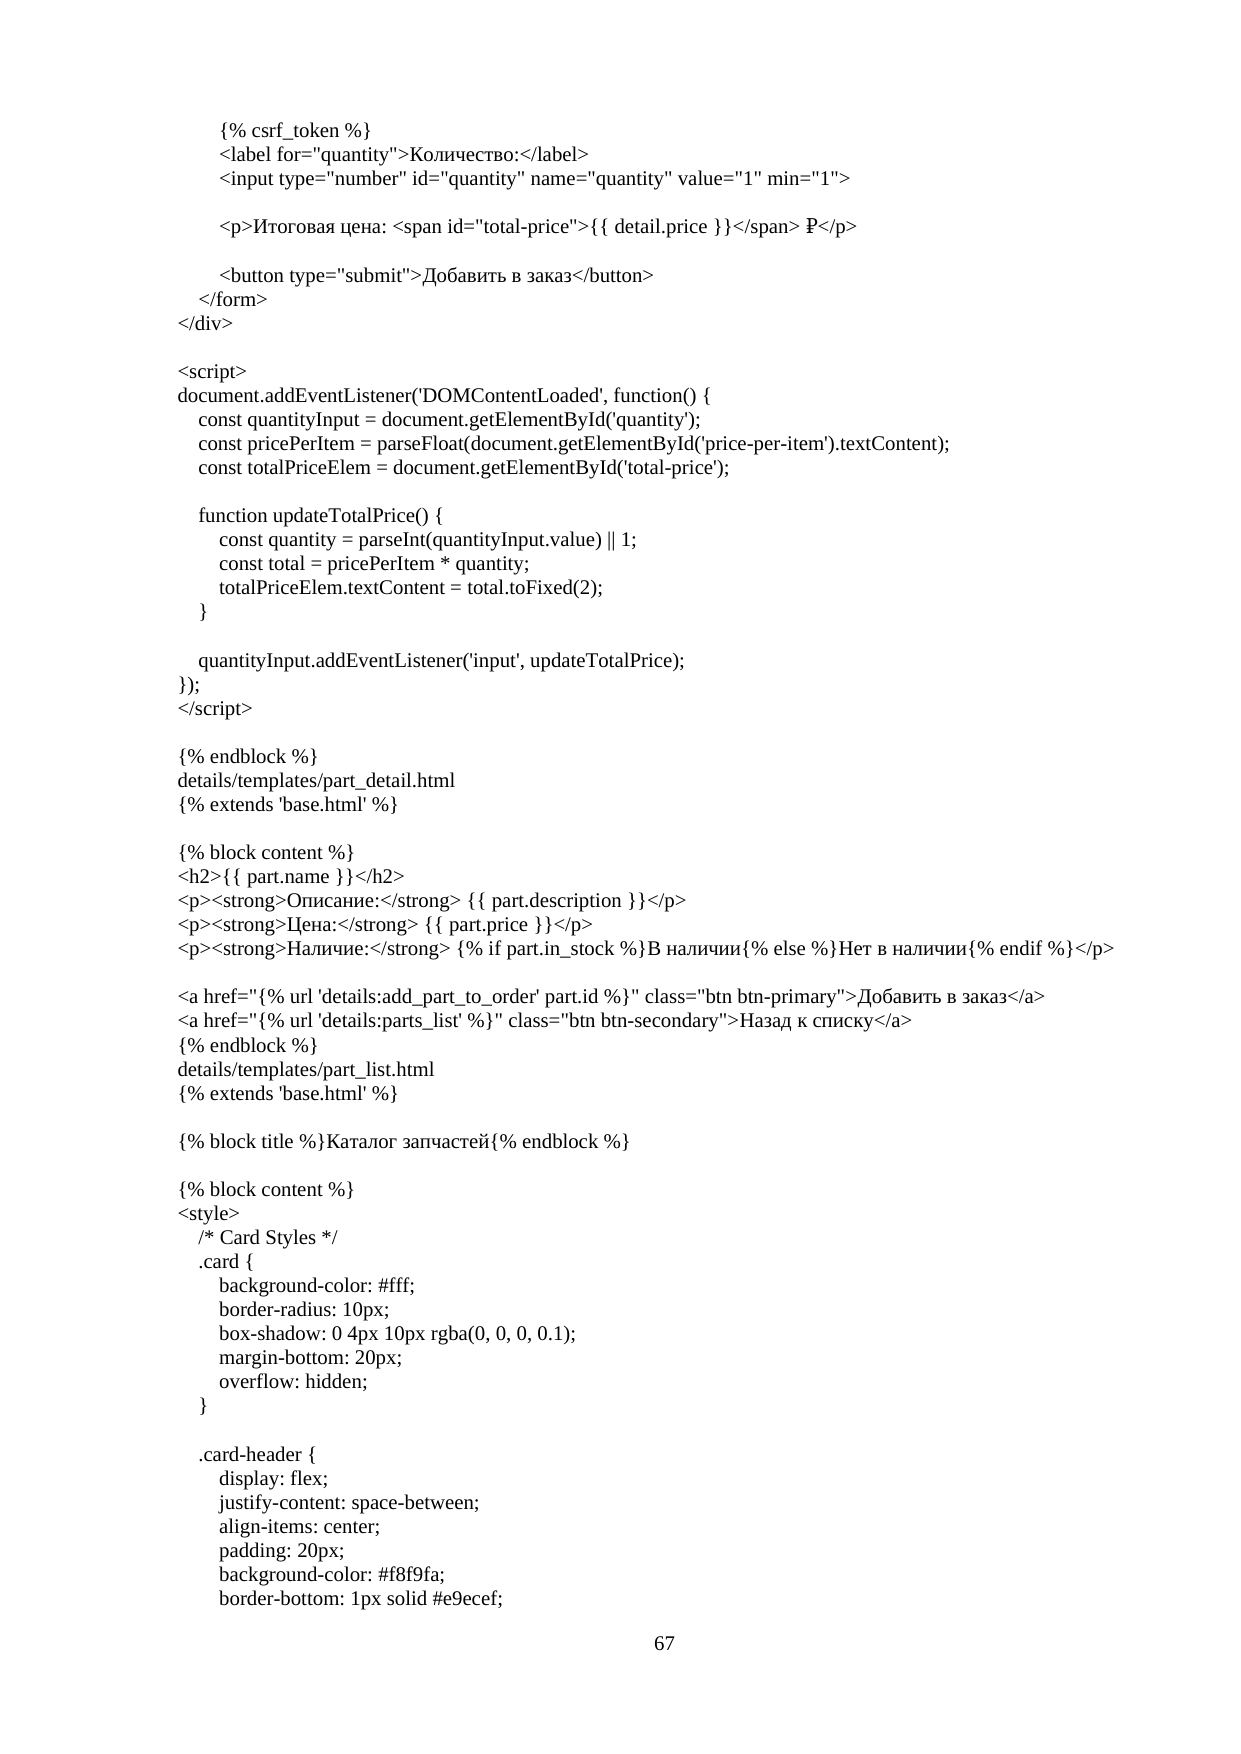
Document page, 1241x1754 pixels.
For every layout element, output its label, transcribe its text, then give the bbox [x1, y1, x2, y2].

text details/templates/part_detail.html [177, 768, 1152, 792]
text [177, 1081, 1152, 1610]
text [177, 118, 1152, 768]
text details/templates/part_list.html [177, 1057, 1152, 1081]
text {% extends 'base.html' %} {% block content %} <h2>{{ part.name }}</h2> <p><strong>Описание:</strong> {{ part.description }}</p> <p><strong>Цена:</strong> {{ part.price }}</p> <p><strong>Наличие:</strong> {% if part.in_stock %}В наличии{% else %}Нет в наличии{% endif %}</p> <a href="{% url 'details:add_part_to_order' part.id %}" class="btn btn-primary">Добавить в заказ</a> <a href="{% url 'details:parts_list' %}" class="btn btn-secondary">Назад к списку</a> {% endblock %} [177, 792, 1152, 1057]
